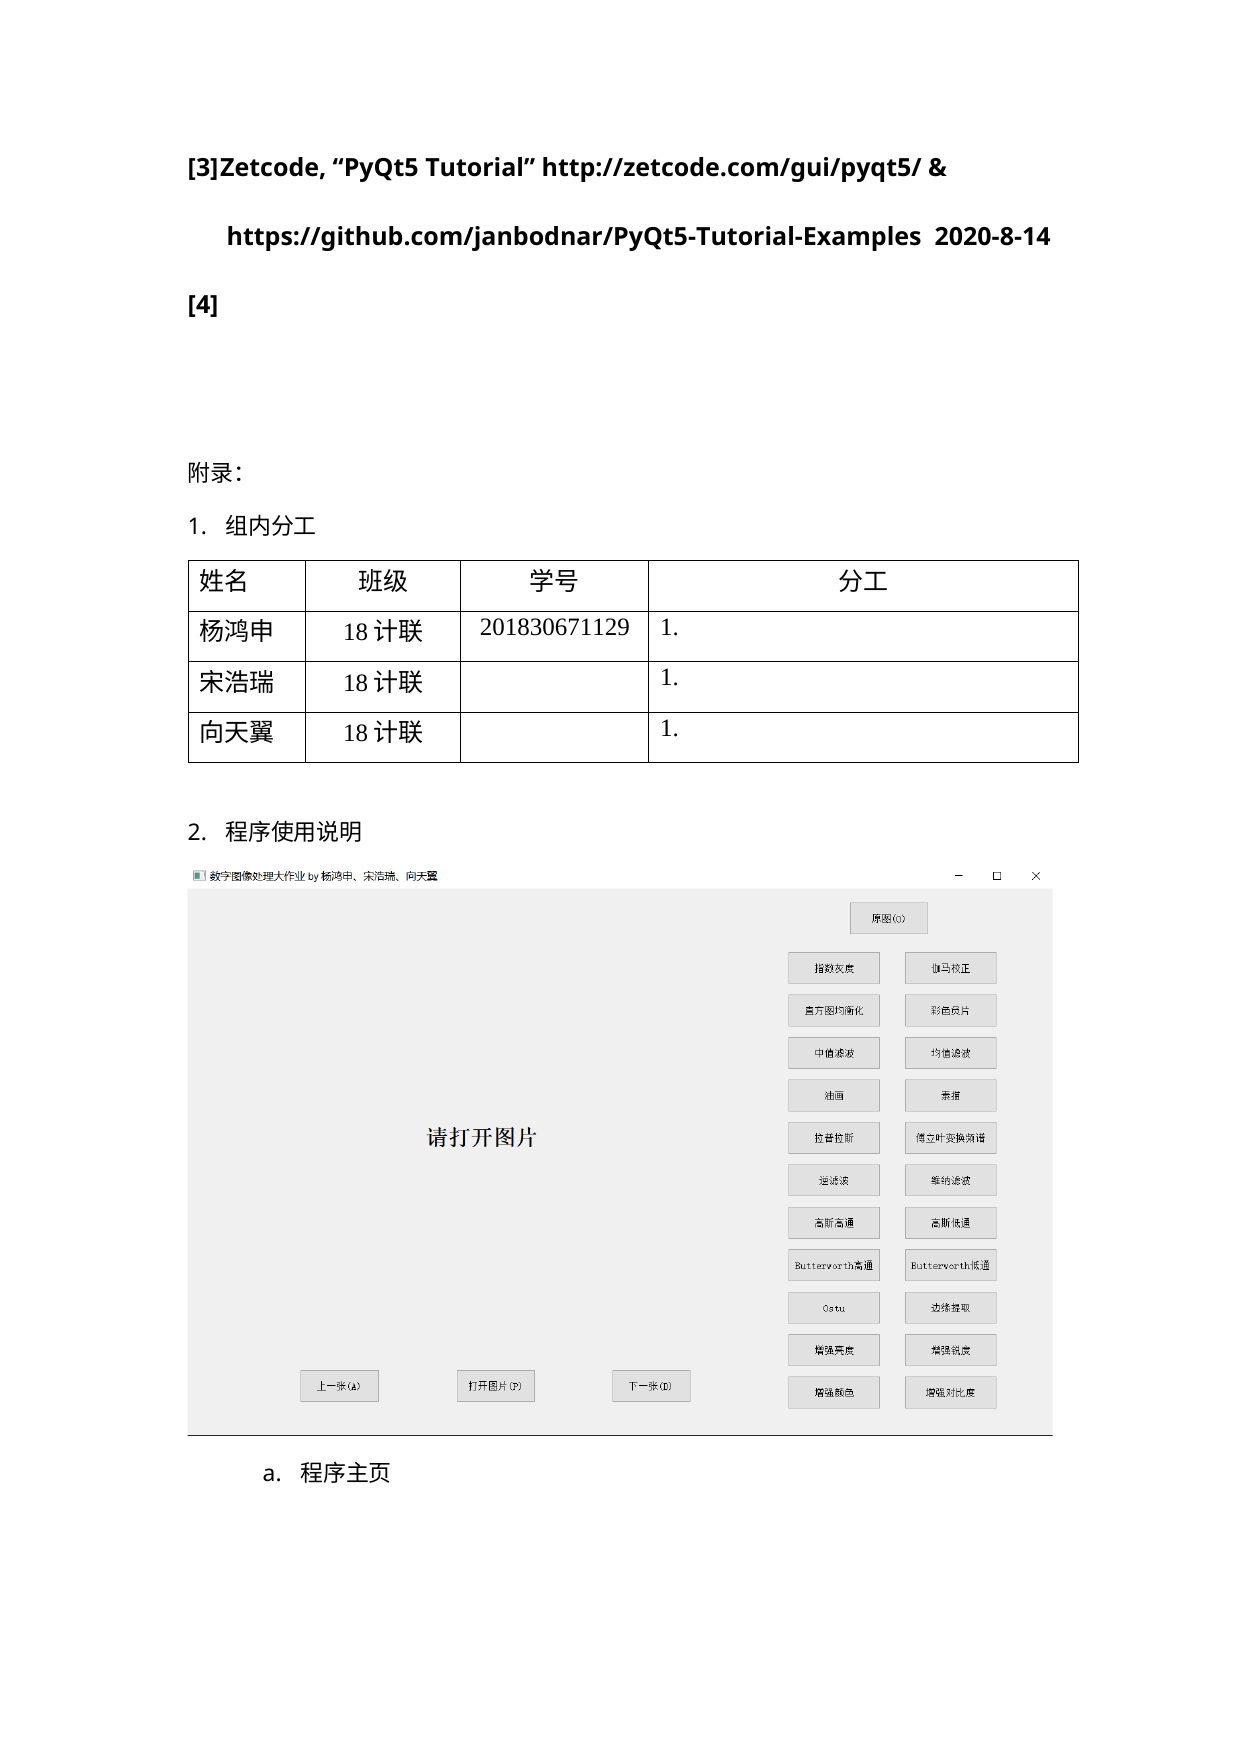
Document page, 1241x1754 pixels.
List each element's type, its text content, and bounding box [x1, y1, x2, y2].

table_header 班级 [306, 561, 460, 611]
text https://github.com/janbodnar/PyQt5-Tutorial-Examples 2020-8-14 [187, 218, 1053, 252]
table_cell 18计联 [306, 612, 460, 661]
picture [187, 866, 1053, 1436]
table_cell 18计联 [306, 713, 460, 762]
table_cell [461, 713, 648, 762]
table_cell 杨鸿申 [189, 612, 305, 661]
list 程序主页 [262, 1455, 1053, 1488]
table_cell [461, 662, 648, 712]
text 附录： [187, 455, 1053, 488]
table_header 学号 [461, 561, 648, 611]
table_cell [649, 662, 1078, 712]
table_header 分工 [649, 561, 1078, 611]
table_cell 宋浩瑞 [189, 662, 305, 712]
list 程序使用说明 [187, 813, 1053, 847]
table_cell [649, 713, 1078, 762]
list 组内分工 [187, 508, 1053, 541]
table_cell 201830671129 [461, 612, 648, 661]
table_cell 向天翼 [189, 713, 305, 762]
list Zetcode, “PyQt5 Tutorial” http://zetcode.com/gui/pyqt5/ & [187, 150, 1053, 184]
table_cell 18计联 [306, 662, 460, 712]
table_header 姓名 [189, 561, 305, 611]
table_cell [649, 612, 1078, 661]
